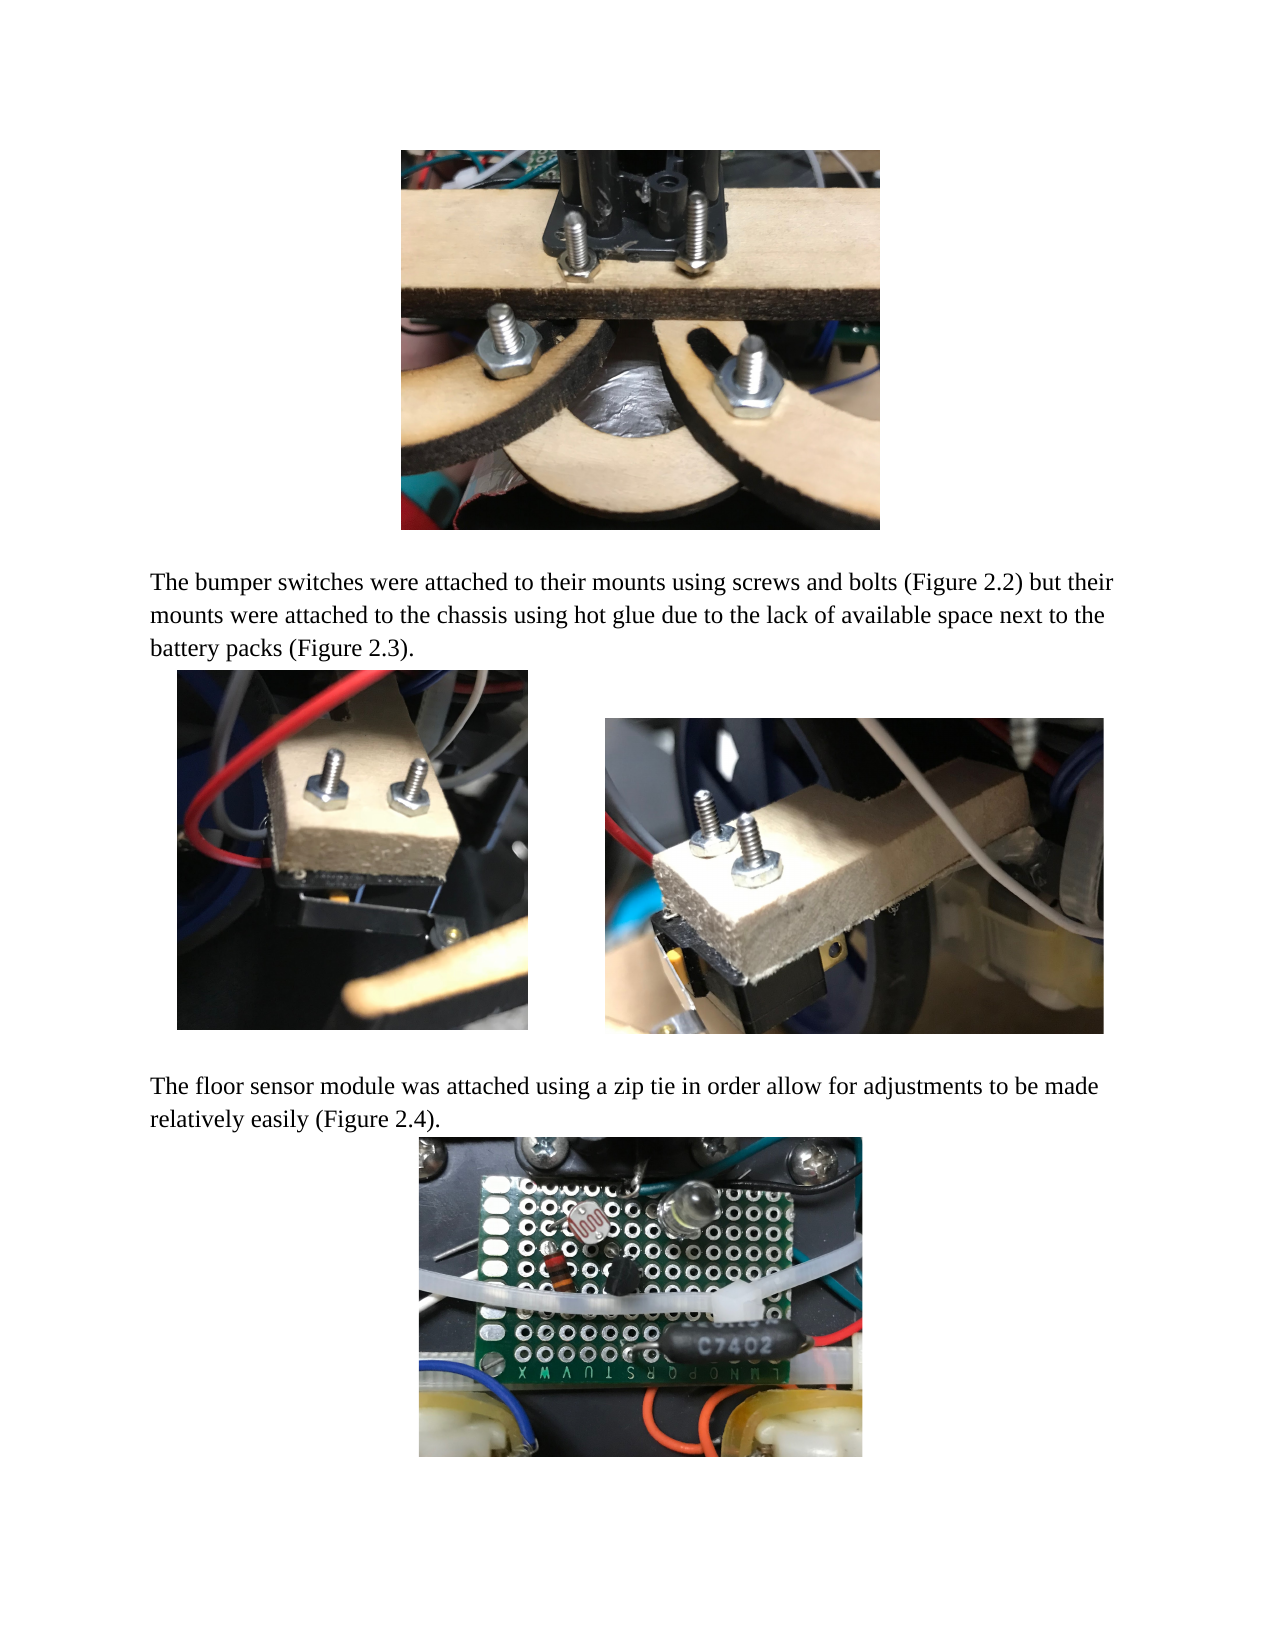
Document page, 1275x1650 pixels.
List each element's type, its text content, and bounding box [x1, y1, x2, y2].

picture [177, 670, 528, 1030]
text The floor sensor module was attached using a zip tie in order allow for adjustments to be made relatively easily (Figure 2.4). [150, 1071, 1125, 1133]
picture [605, 718, 1104, 1034]
picture [401, 150, 880, 530]
picture [418, 1137, 863, 1457]
text The bumper switches were attached to their mounts using screws and bolts (Figure 2.2) but their mounts were attached to the chassis using hot glue due to the lack of available space next to the battery packs (Figure 2.3). [150, 567, 1125, 662]
